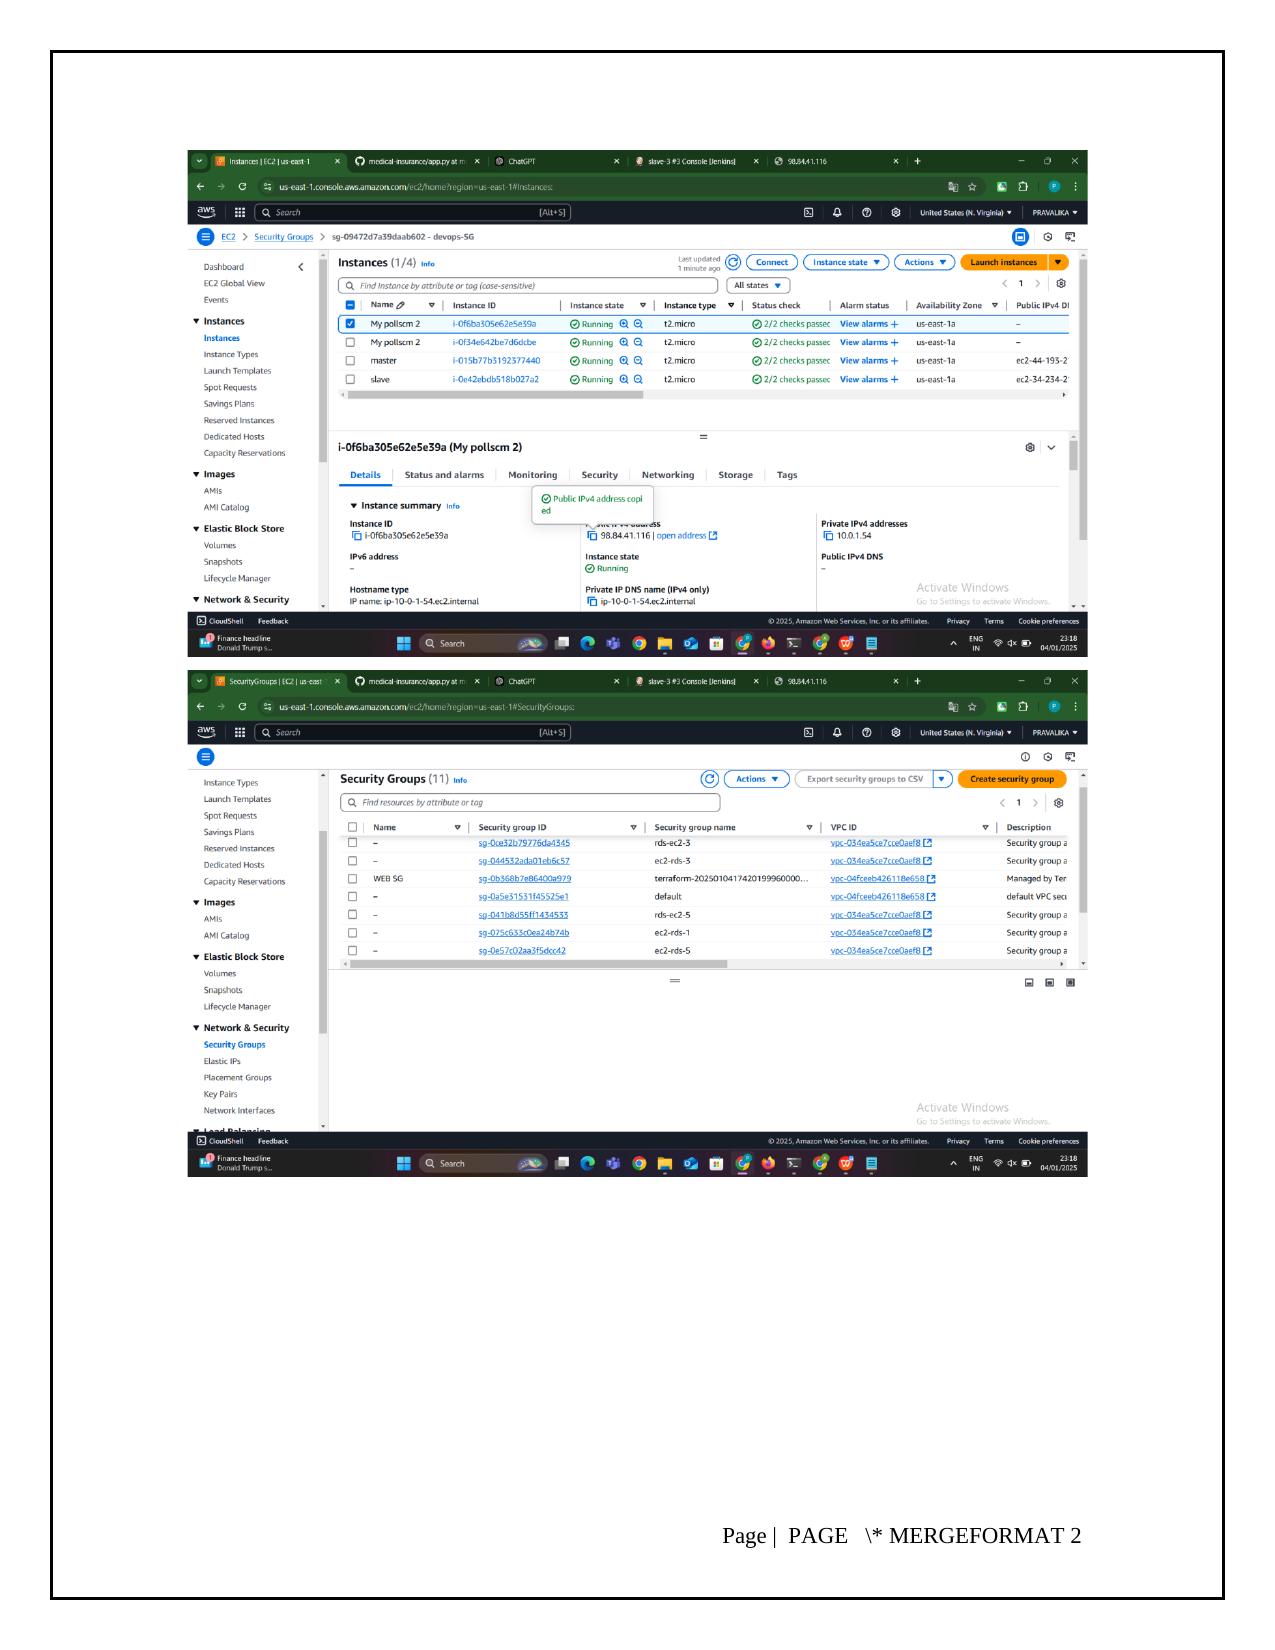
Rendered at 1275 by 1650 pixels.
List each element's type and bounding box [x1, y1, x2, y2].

picture [187, 670, 1088, 1177]
picture [187, 150, 1088, 657]
